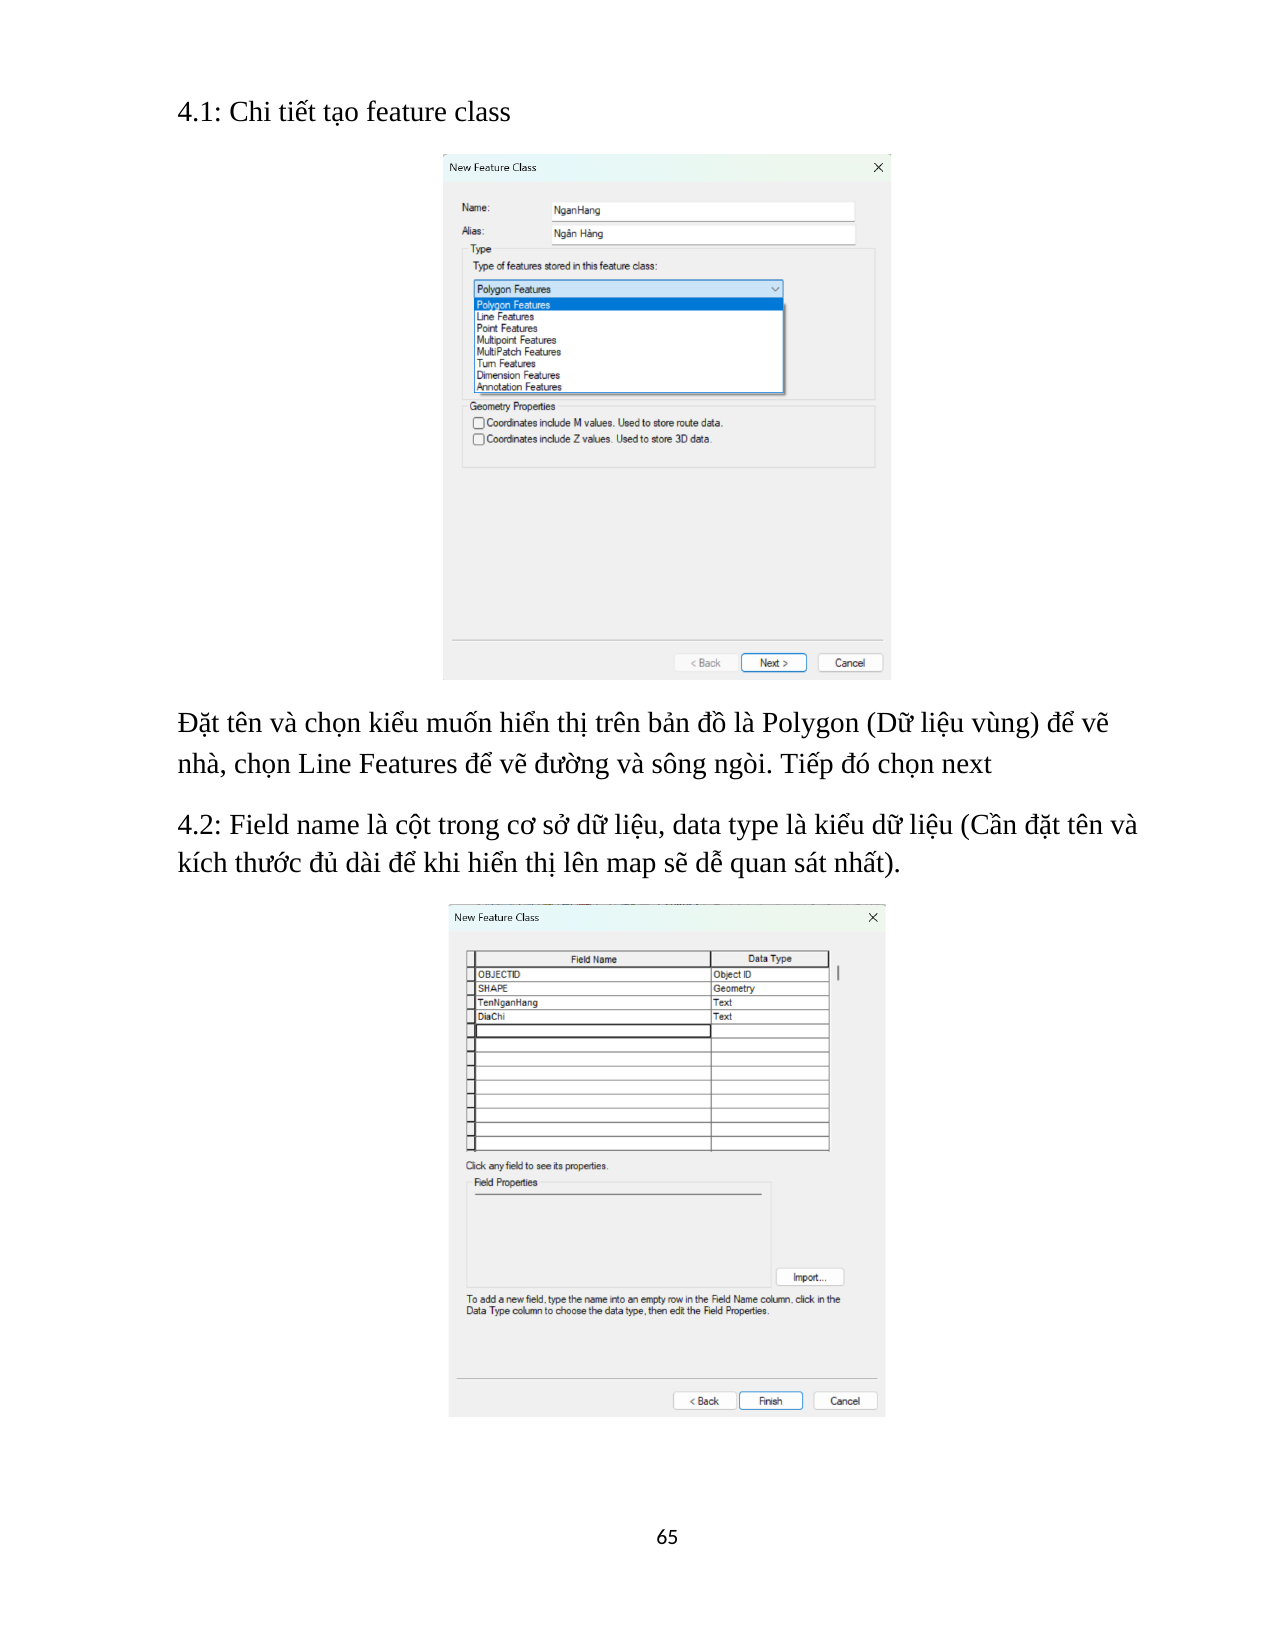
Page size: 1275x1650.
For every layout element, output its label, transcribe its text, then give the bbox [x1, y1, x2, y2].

text 4.2: Field name là cột trong cơ sở dữ liệu, data type là kiểu dữ liệu (Cần đặt tên và kích thước đủ dài để khi hiển thị lên map sẽ dễ quan sát nhất). [177, 807, 1157, 879]
picture [448, 904, 886, 1417]
text 4.1: Chi tiết tạo feature class [177, 94, 1157, 127]
text Đặt tên và chọn kiểu muốn hiển thị trên bản đồ là Polygon (Dữ liệu vùng) để vẽ nhà, chọn Line Features để vẽ đường và sông ngòi. Tiếp đó chọn next [177, 706, 1157, 779]
picture [443, 154, 892, 680]
